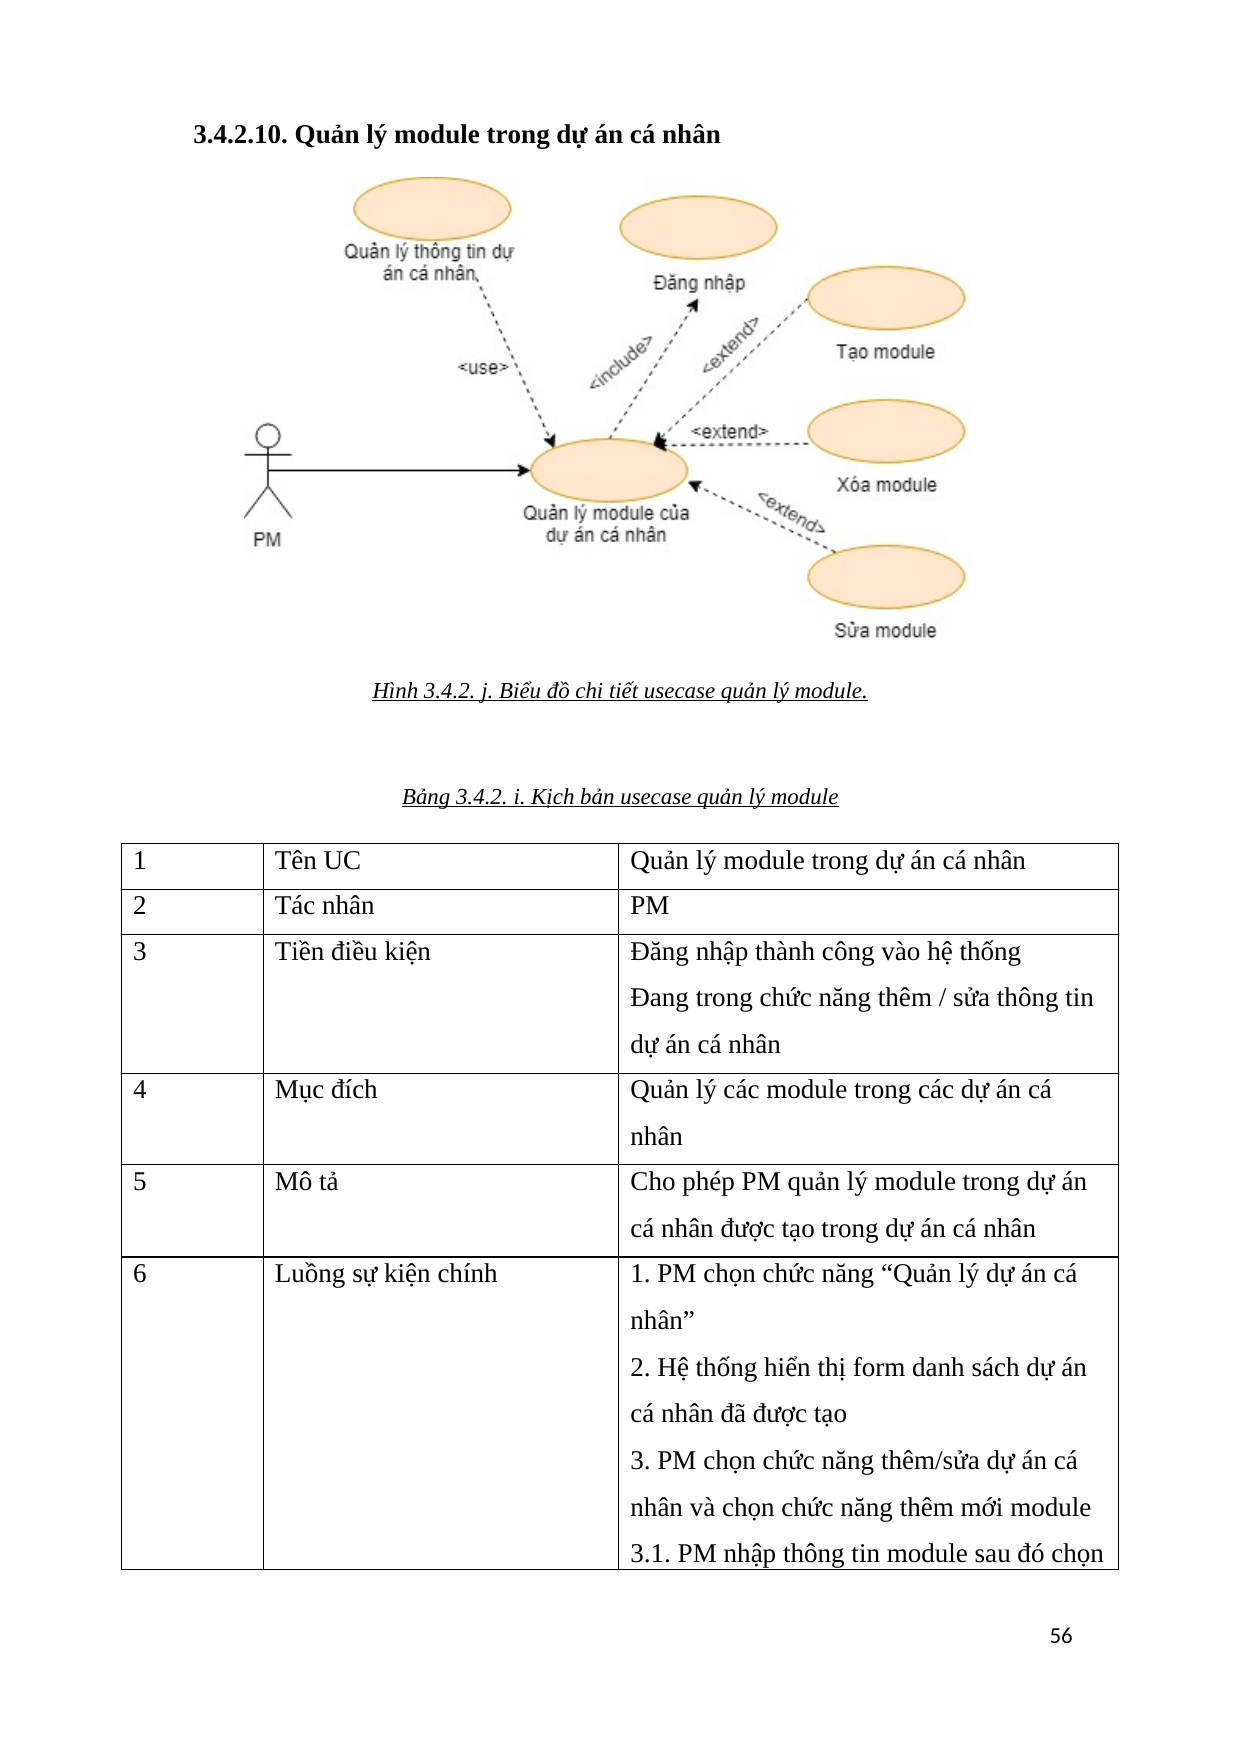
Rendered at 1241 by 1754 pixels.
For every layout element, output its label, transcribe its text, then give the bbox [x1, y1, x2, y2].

table_cell Quản lý các module trong các dự án cá nhân [619, 1074, 1118, 1164]
table_header 1 [122, 844, 263, 888]
table_cell 3 [122, 935, 263, 1072]
text Hình 3.4.2. j. Biểu đồ chi tiết usecase quản lý module. [118, 677, 1122, 704]
subtitle 3.4.2.10. Quản lý module trong dự án cá nhân [118, 118, 1122, 149]
picture [244, 177, 997, 647]
table_cell Luồng sự kiện chính [264, 1258, 618, 1568]
table_cell 2 [122, 890, 263, 934]
table_cell 5 [122, 1165, 263, 1256]
table_cell PM [619, 890, 1118, 934]
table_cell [619, 1258, 1118, 1568]
table_cell Cho phép PM quản lý module trong dự án cá nhân được tạo trong dự án cá nhân [619, 1165, 1118, 1256]
table_cell Mô tả [264, 1165, 618, 1256]
table_header Tên UC [264, 844, 618, 888]
table_cell Mục đích [264, 1074, 618, 1164]
table_cell Đăng nhập thành công vào hệ thống Đang trong chức năng thêm / sửa thông tin dự án cá nhân [619, 935, 1118, 1072]
table_cell Tác nhân [264, 890, 618, 934]
table_cell 4 [122, 1074, 263, 1164]
table_cell Tiền điều kiện [264, 935, 618, 1072]
text Bảng 3.4.2. i. Kịch bản usecase quản lý module [118, 783, 1122, 809]
table_header Quản lý module trong dự án cá nhân [619, 844, 1118, 888]
table_cell 6 [122, 1258, 263, 1568]
